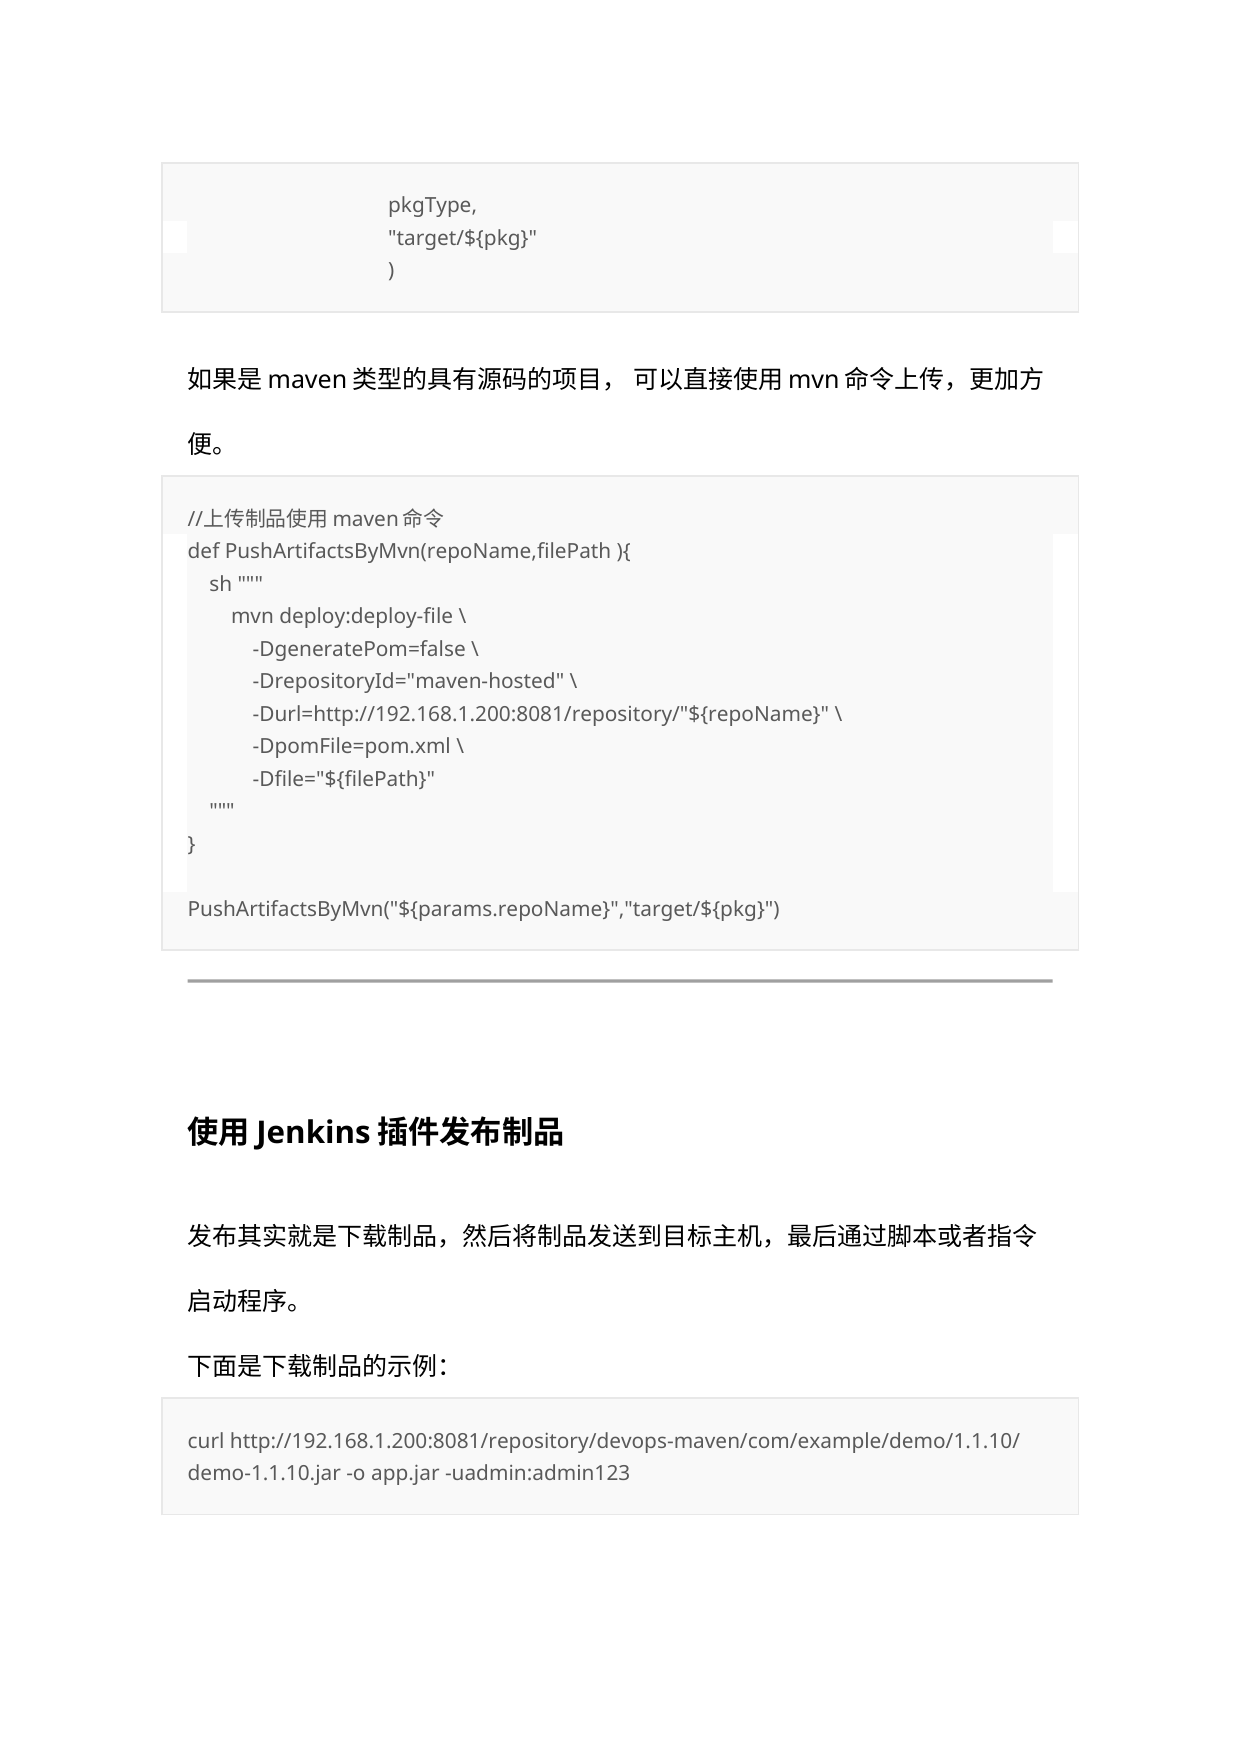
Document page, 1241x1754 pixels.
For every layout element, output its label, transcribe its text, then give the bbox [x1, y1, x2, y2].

text ) [163, 227, 1078, 311]
text 下面是下载制品的示例： [187, 1332, 1053, 1397]
text 发布其实就是下载制品，然后将制品发送到目标主机，最后通过脚本或者指令启动程序。 [187, 1202, 1053, 1332]
text curl http://192.168.1.200:8081/repository/devops-maven/com/example/demo/1.1.10/demo-1.1.10.jar -o app.jar -uadmin:admin123 [163, 1399, 1078, 1514]
text mvn deploy:deploy-file \ [187, 599, 1053, 632]
text -DrepositoryId="maven-hosted" \ [187, 664, 1053, 697]
text } [187, 827, 1053, 859]
text -DgeneratePom=false \ [187, 632, 1053, 664]
text """ [187, 794, 1053, 827]
text def PushArtifactsByMvn(repoName,filePath ){ [187, 534, 1053, 567]
text -Dfile="${filePath}" [187, 762, 1053, 794]
text 如果是maven类型的具有源码的项目， 可以直接使用mvn命令上传，更加方便。 [187, 345, 1053, 475]
text PushArtifactsByMvn("${params.repoName}","target/${pkg}") [163, 865, 1078, 949]
text 使用Jenkins插件发布制品 [187, 1097, 1053, 1162]
text -Durl=http://192.168.1.200:8081/repository/"${repoName}" \ [187, 697, 1053, 729]
text -DpomFile=pom.xml \ [187, 729, 1053, 762]
text //上传制品使用maven命令 [163, 477, 1078, 534]
text sh """ [187, 567, 1053, 599]
text pkgType, [163, 164, 1078, 221]
